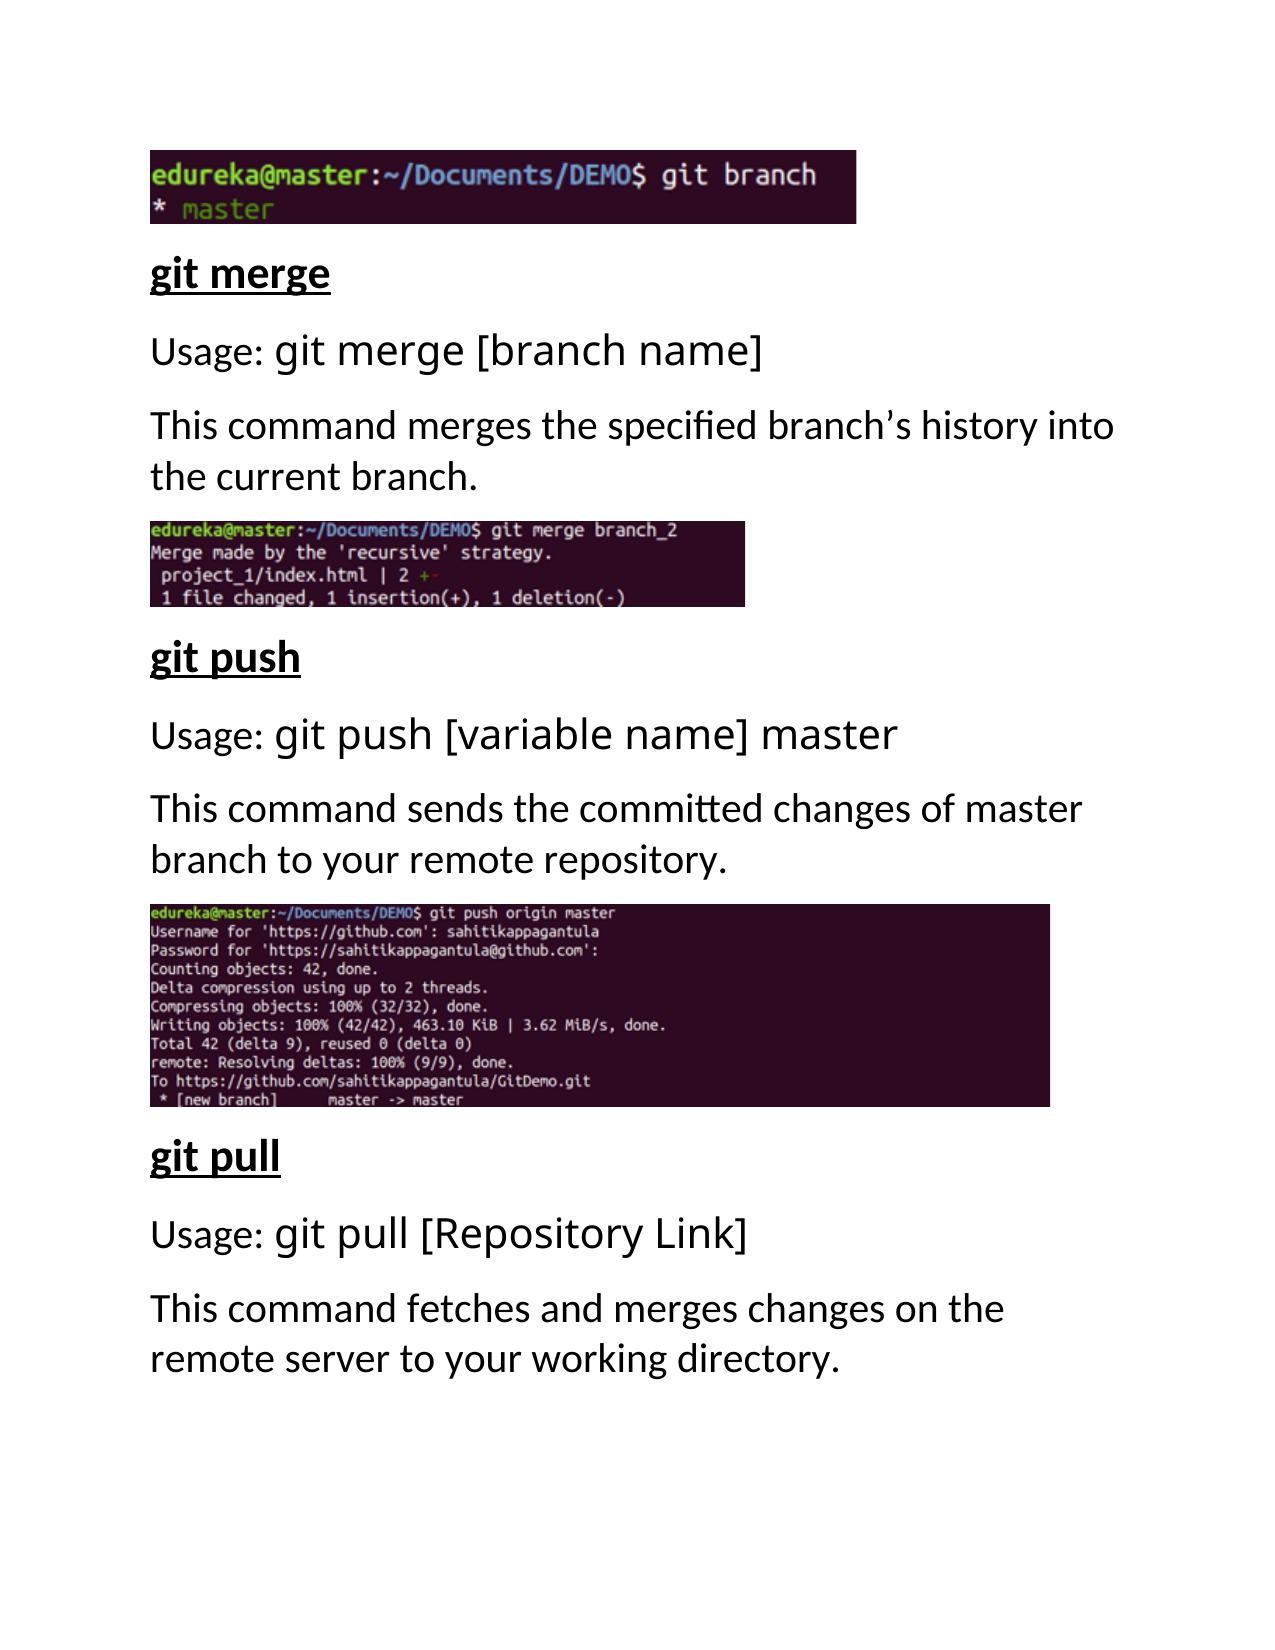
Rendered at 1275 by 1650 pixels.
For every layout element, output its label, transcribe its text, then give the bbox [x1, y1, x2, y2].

text This command sends the committed changes of master branch to your remote repository. [150, 782, 1125, 884]
text This command fetches and merges changes on the remote server to your working directory. [150, 1282, 1125, 1383]
picture [150, 150, 857, 224]
picture [150, 521, 746, 607]
text git push [150, 628, 1125, 684]
text git merge [150, 244, 1125, 300]
text Usage: git merge [branch name] [150, 321, 1125, 378]
text Usage: git push [variable name] master [150, 705, 1125, 761]
picture [150, 904, 1050, 1107]
text Usage: git pull [Repository Link] [150, 1204, 1125, 1261]
text git pull [150, 1127, 1125, 1183]
text This command merges the specified branch’s history into the current branch. [150, 399, 1125, 500]
